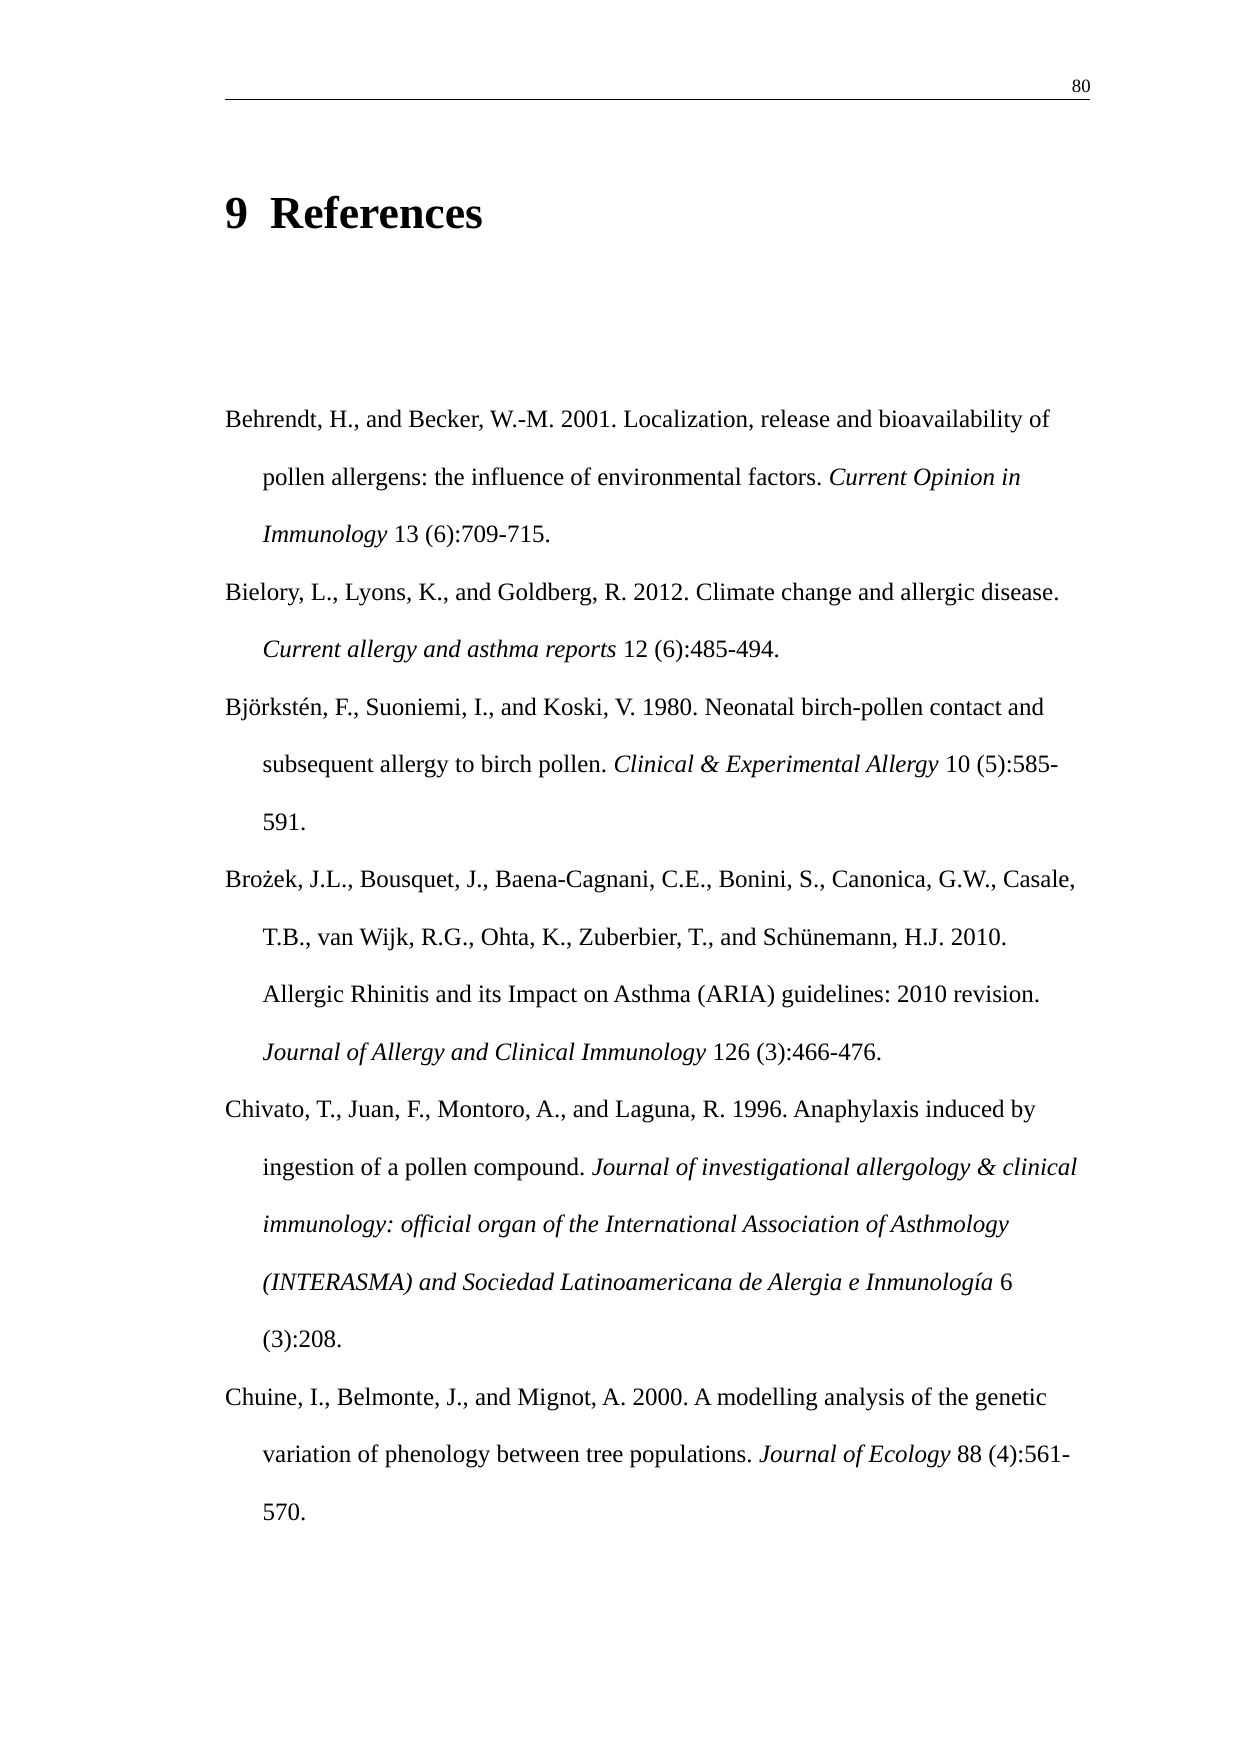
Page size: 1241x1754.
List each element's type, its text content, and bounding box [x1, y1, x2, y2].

text Bielory, L., Lyons, K., and Goldberg, R. 2012. Climate change and allergic disease. Current allergy and asthma reports 12 (6):485-494. [225, 577, 1090, 663]
text Chivato, T., Juan, F., Montoro, A., and Laguna, R. 1996. Anaphylaxis induced by ingestion of a pollen compound. Journal of investigational allergology & clinical immunology: official organ of the International Association of Asthmology (INTERASMA) and Sociedad Latinoamericana de Alergia e Inmunología 6 (3):208. [225, 1094, 1090, 1353]
subtitle References [225, 185, 1090, 238]
text Behrendt, H., and Becker, W.-M. 2001. Localization, release and bioavailability of pollen allergens: the influence of environmental factors. Current Opinion in Immunology 13 (6):709-715. [225, 404, 1090, 548]
text Chuine, I., Belmonte, J., and Mignot, A. 2000. A modelling analysis of the genetic variation of phenology between tree populations. Journal of Ecology 88 (4):561-570. [225, 1382, 1090, 1526]
text Brożek, J.L., Bousquet, J., Baena-Cagnani, C.E., Bonini, S., Canonica, G.W., Casale, T.B., van Wijk, R.G., Ohta, K., Zuberbier, T., and Schünemann, H.J. 2010. Allergic Rhinitis and its Impact on Asthma (ARIA) guidelines: 2010 revision. Journal of Allergy and Clinical Immunology 126 (3):466-476. [225, 864, 1090, 1066]
text Björkstén, F., Suoniemi, I., and Koski, V. 1980. Neonatal birch‐pollen contact and subsequent allergy to birch pollen. Clinical & Experimental Allergy 10 (5):585-591. [225, 692, 1090, 836]
